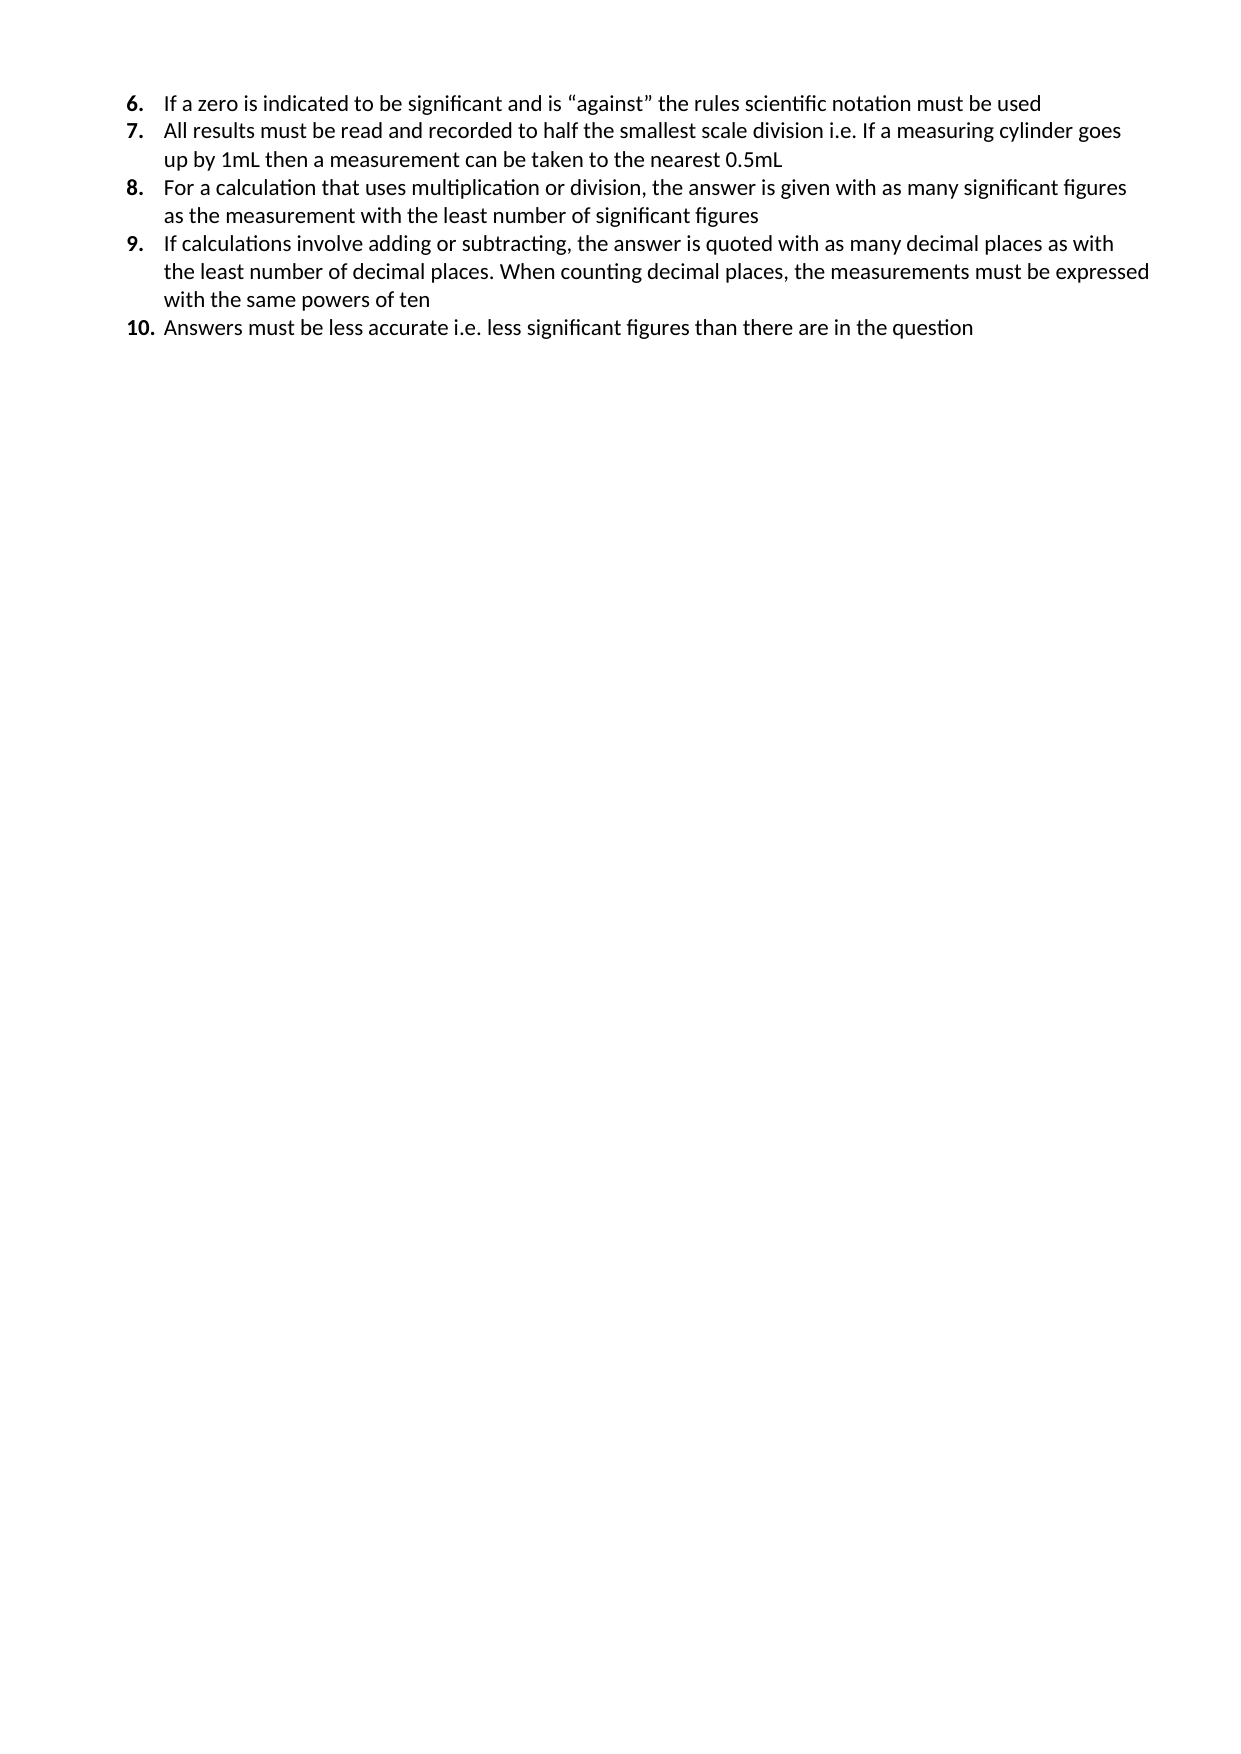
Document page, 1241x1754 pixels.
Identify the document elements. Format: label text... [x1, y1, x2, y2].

list If a zero is indicated to be significant and is “against” the rules scientific notation must be used [126, 89, 1152, 117]
list For a calculation that uses multiplication or division, the answer is given with as many significant figures as the measurement with the least number of significant figures [126, 173, 1152, 229]
list If calculations involve adding or subtracting, the answer is quoted with as many decimal places as with the least number of decimal places. When counting decimal places, the measurements must be expressed with the same powers of ten [126, 229, 1152, 313]
list Answers must be less accurate i.e. less significant figures than there are in the question [126, 313, 1152, 341]
list All results must be read and recorded to half the smallest scale division i.e. If a measuring cylinder goes up by 1mL then a measurement can be taken to the nearest 0.5mL [126, 117, 1152, 173]
